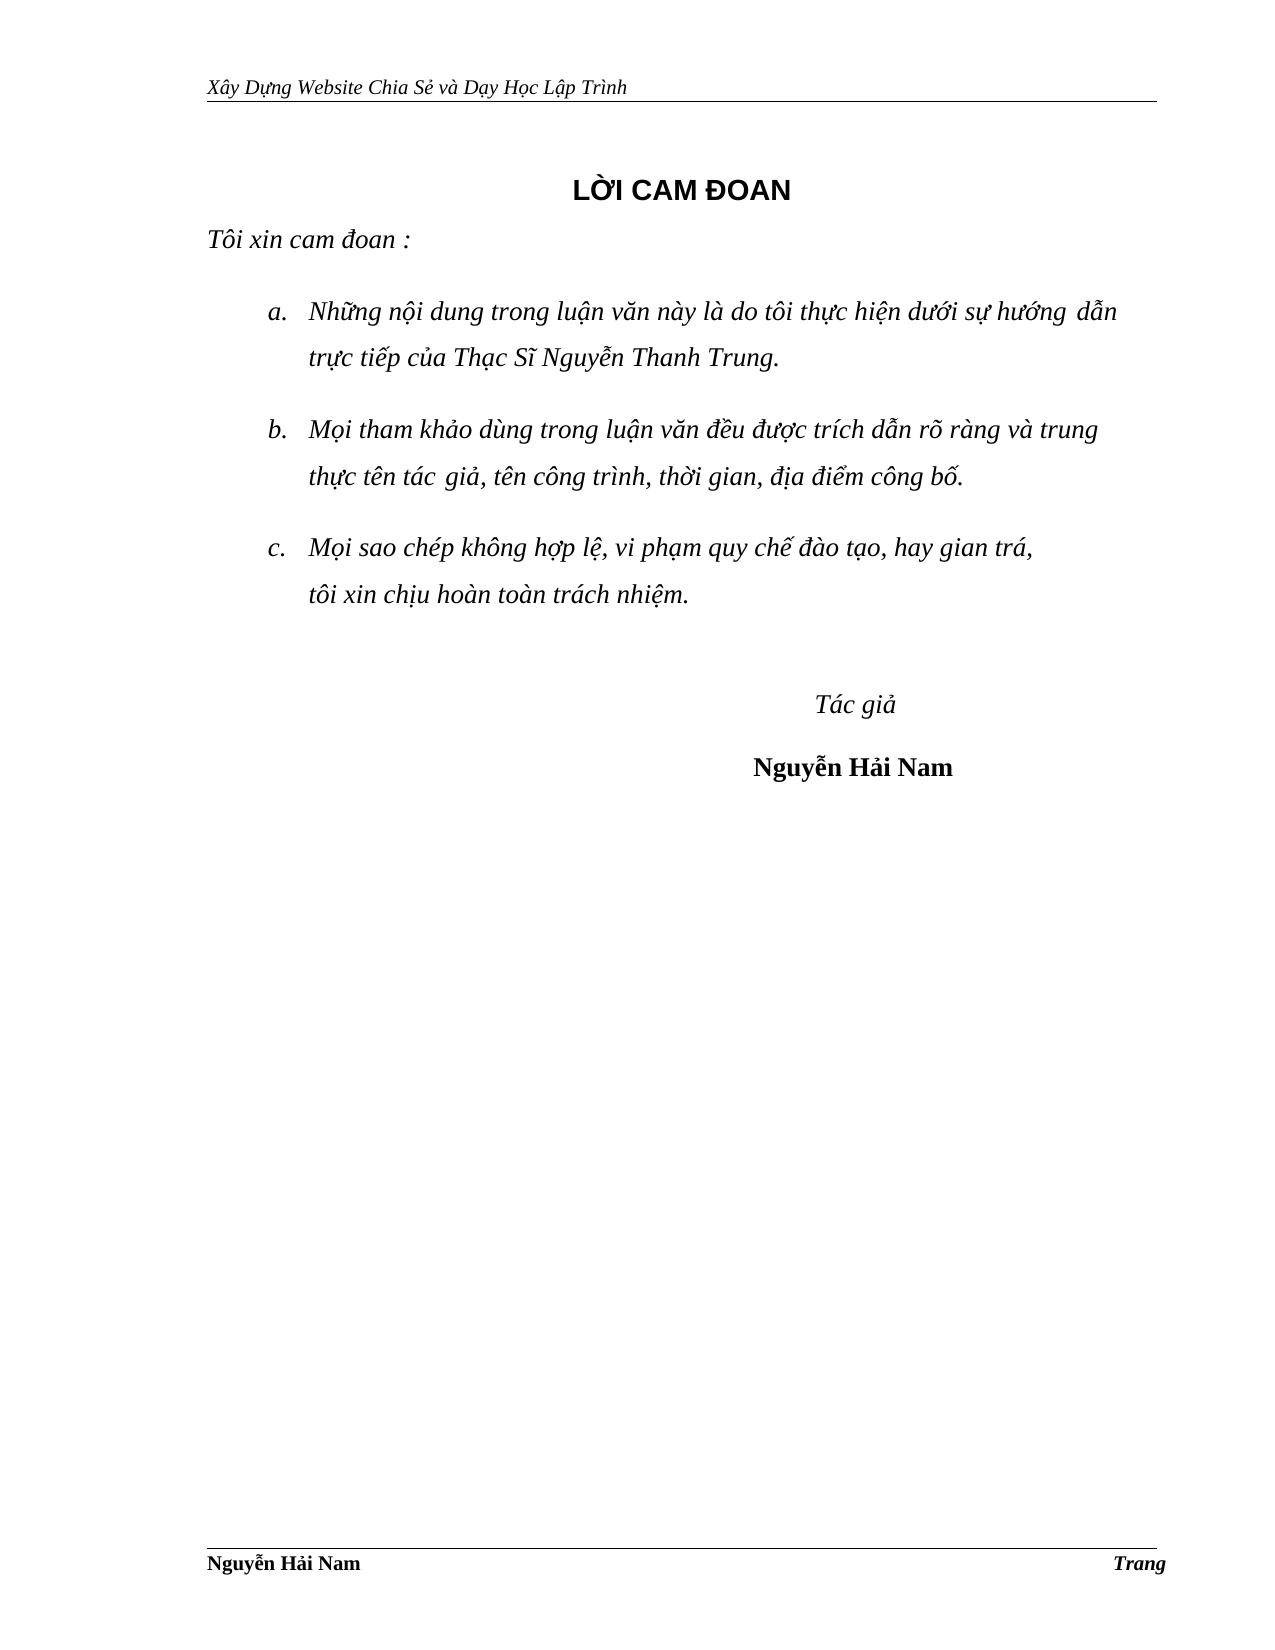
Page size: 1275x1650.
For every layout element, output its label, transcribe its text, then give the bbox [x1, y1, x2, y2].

list Những nội dung trong luận văn này là do tôi thực hiện dưới sự hướng dẫn trực tiếp của Thạc Sĩ Nguyễn Thanh Trung. [268, 295, 1156, 372]
text Nguyễn Hải Nam [266, 751, 1068, 782]
list Mọi tham khảo dùng trong luận văn đều được trích dẫn rõ ràng và trung thực tên tác giả, tên công trình, thời gian, địa điểm công bố. [268, 413, 1156, 491]
text Tôi xin cam đoan : [207, 223, 1117, 254]
subtitle LỜI CAM ĐOAN [207, 173, 1157, 206]
list Mọi sao chép không hợp lệ, vi phạm quy chế đào tạo, hay gian trá, tôi xin chịu hoàn toàn trách nhiệm. [268, 531, 1156, 609]
text Tác giả [266, 688, 1068, 719]
